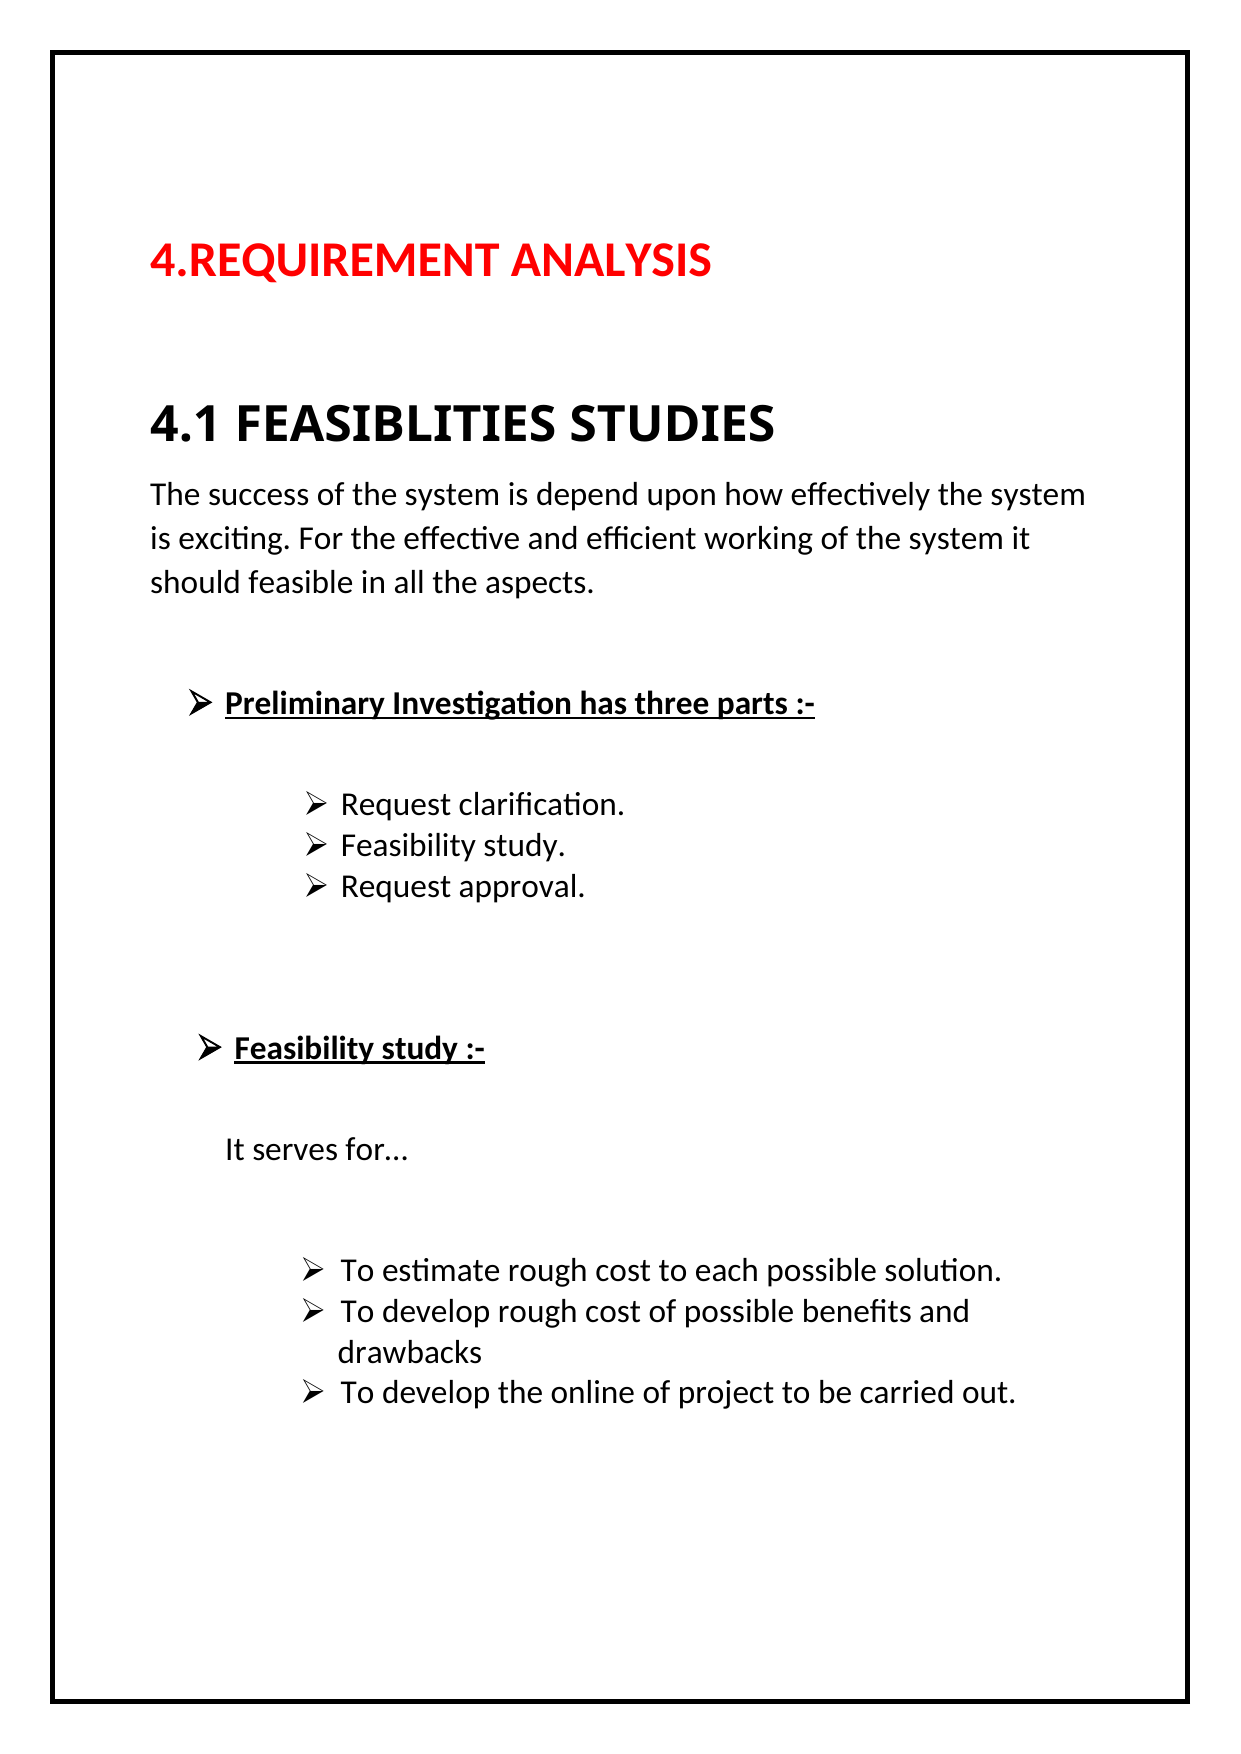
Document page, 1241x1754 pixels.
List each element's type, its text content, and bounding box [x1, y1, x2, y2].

list Feasibility study. [303, 824, 1090, 865]
list Feasibility study :- [197, 1027, 1090, 1067]
text The success of the system is depend upon how effectively the system is exciting. For the effective and efficient working of the system it should feasible in all the aspects. [150, 473, 1090, 601]
text 4.REQUIREMENT ANALYSIS [150, 228, 1090, 289]
text 4.1 FEASIBLITIES STUDIES [150, 388, 1090, 456]
text It serves for… [150, 1128, 1090, 1169]
list Request clarification. [303, 783, 1090, 824]
list To estimate rough cost to each possible solution. [300, 1249, 1090, 1290]
list To develop rough cost of possible benefits and drawbacks [300, 1290, 1090, 1371]
list Preliminary Investigation has three parts :- [187, 682, 1090, 723]
list Request approval. [303, 865, 1090, 905]
list To develop the online of project to be carried out. [300, 1371, 1090, 1412]
